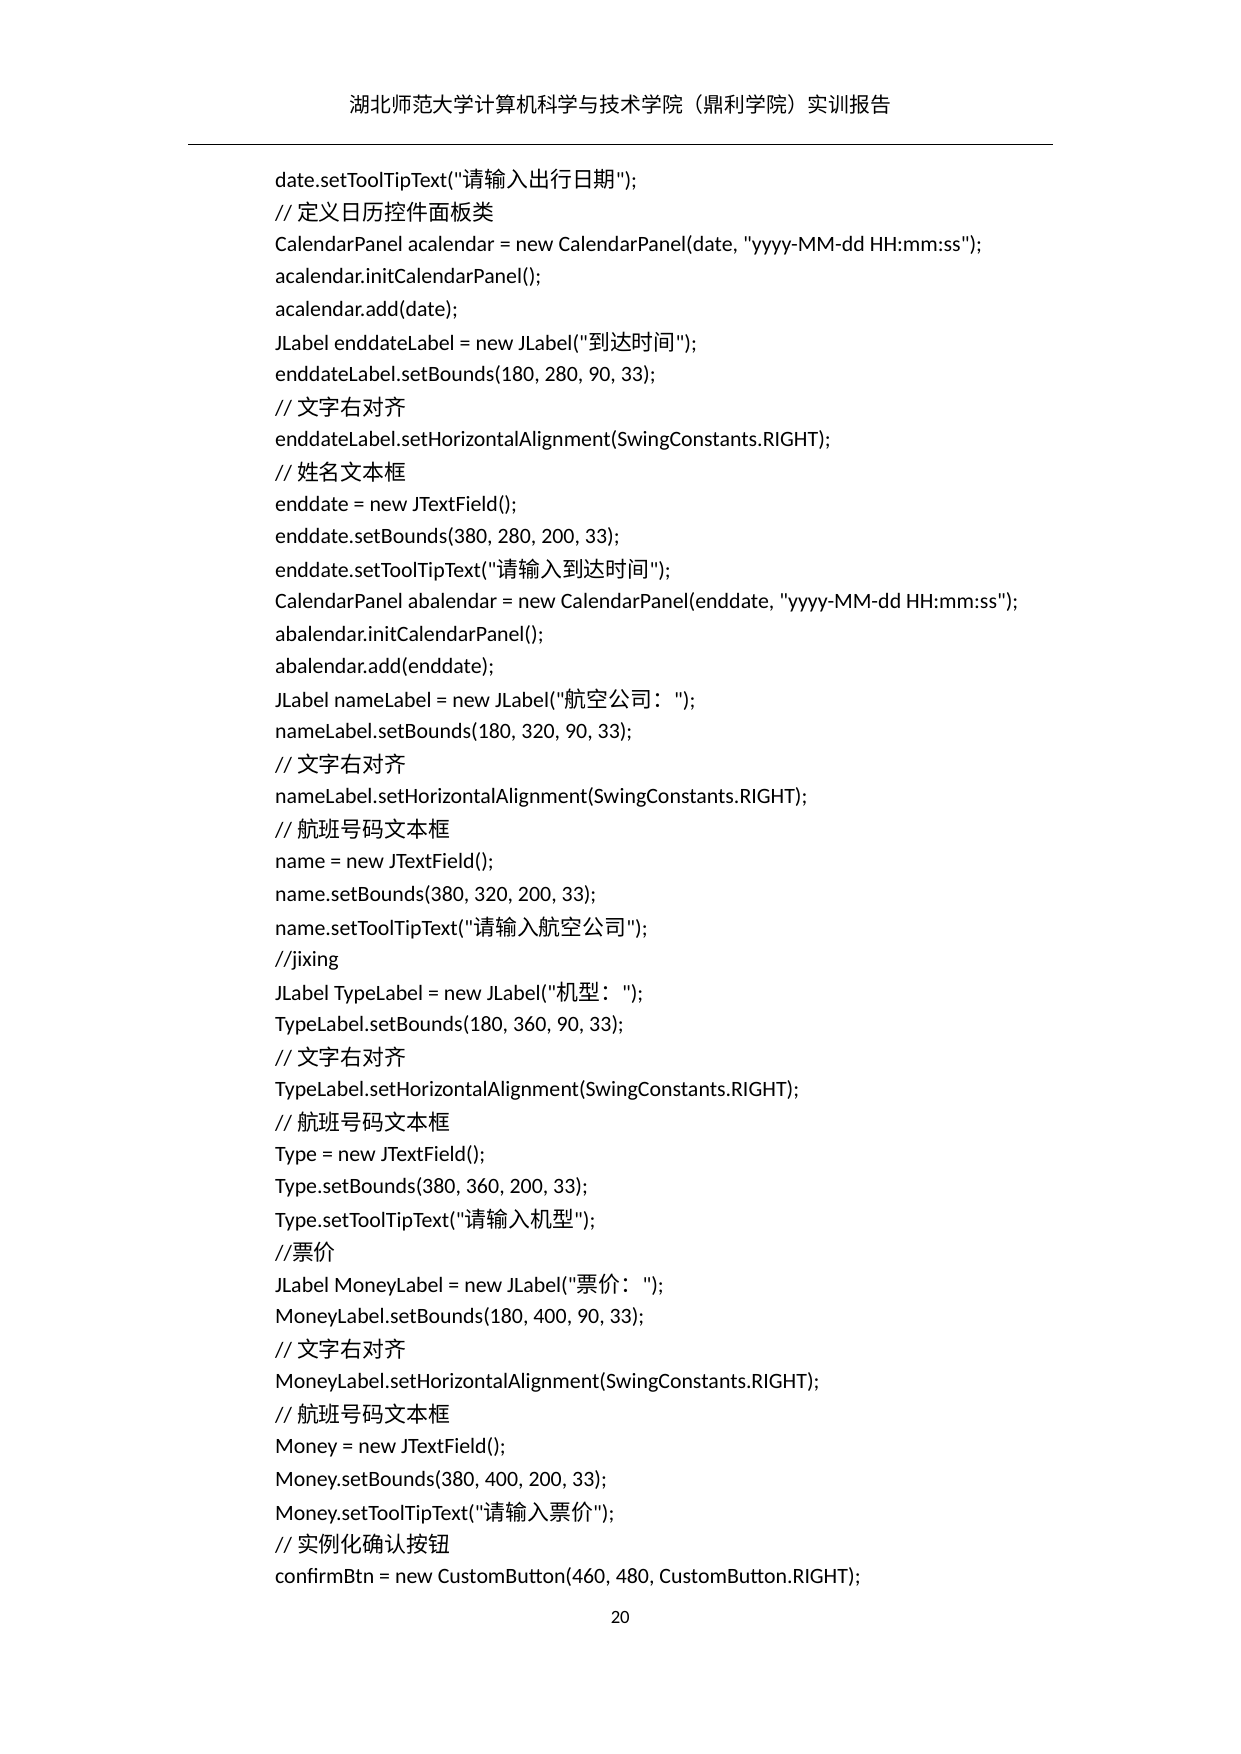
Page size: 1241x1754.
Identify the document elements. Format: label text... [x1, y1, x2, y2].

text Type.setToolTipText("请输入机型"); [187, 1202, 1053, 1234]
text JLabel MoneyLabel = new JLabel("票价："); [187, 1267, 1053, 1299]
text enddateLabel.setBounds(180, 280, 90, 33); [187, 357, 1053, 389]
text // 文字右对齐 [187, 1039, 1053, 1072]
text JLabel nameLabel = new JLabel("航空公司："); [187, 682, 1053, 714]
text enddate.setToolTipText("请输入到达时间"); [187, 552, 1053, 584]
text name.setBounds(380, 320, 200, 33); [187, 877, 1053, 909]
text Money = new JTextField(); [187, 1429, 1053, 1462]
text abalendar.initCalendarPanel(); [187, 617, 1053, 649]
text // 航班号码文本框 [187, 812, 1053, 844]
text // 文字右对齐 [187, 389, 1053, 422]
text Type.setBounds(380, 360, 200, 33); [187, 1169, 1053, 1202]
text Money.setToolTipText("请输入票价"); [187, 1494, 1053, 1527]
text // 文字右对齐 [187, 747, 1053, 779]
text acalendar.initCalendarPanel(); [187, 259, 1053, 292]
text CalendarPanel abalendar = new CalendarPanel(enddate, "yyyy-MM-dd HH:mm:ss"); [187, 584, 1053, 617]
text // 航班号码文本框 [187, 1104, 1053, 1137]
text // 定义日历控件面板类 [187, 194, 1053, 227]
text Money.setBounds(380, 400, 200, 33); [187, 1462, 1053, 1494]
text name = new JTextField(); [187, 844, 1053, 877]
text nameLabel.setBounds(180, 320, 90, 33); [187, 714, 1053, 747]
text //jixing [187, 942, 1053, 974]
text MoneyLabel.setBounds(180, 400, 90, 33); [187, 1299, 1053, 1332]
text date.setToolTipText("请输入出行日期"); [187, 162, 1053, 194]
text nameLabel.setHorizontalAlignment(SwingConstants.RIGHT); [187, 779, 1053, 812]
text //票价 [187, 1234, 1053, 1267]
text name.setToolTipText("请输入航空公司"); [187, 909, 1053, 942]
text Type = new JTextField(); [187, 1137, 1053, 1169]
text acalendar.add(date); [187, 292, 1053, 324]
text TypeLabel.setHorizontalAlignment(SwingConstants.RIGHT); [187, 1072, 1053, 1104]
text abalendar.add(enddate); [187, 649, 1053, 682]
text // 姓名文本框 [187, 454, 1053, 487]
text TypeLabel.setBounds(180, 360, 90, 33); [187, 1007, 1053, 1039]
text confirmBtn = new CustomButton(460, 480, CustomButton.RIGHT); [187, 1559, 1053, 1592]
text JLabel TypeLabel = new JLabel("机型："); [187, 974, 1053, 1007]
text enddateLabel.setHorizontalAlignment(SwingConstants.RIGHT); [187, 422, 1053, 454]
text CalendarPanel acalendar = new CalendarPanel(date, "yyyy-MM-dd HH:mm:ss"); [187, 227, 1053, 259]
text enddate.setBounds(380, 280, 200, 33); [187, 519, 1053, 552]
text JLabel enddateLabel = new JLabel("到达时间"); [187, 324, 1053, 357]
text MoneyLabel.setHorizontalAlignment(SwingConstants.RIGHT); [187, 1364, 1053, 1397]
text enddate = new JTextField(); [187, 487, 1053, 519]
text // 文字右对齐 [187, 1332, 1053, 1364]
text // 航班号码文本框 [187, 1397, 1053, 1429]
text // 实例化确认按钮 [187, 1527, 1053, 1559]
